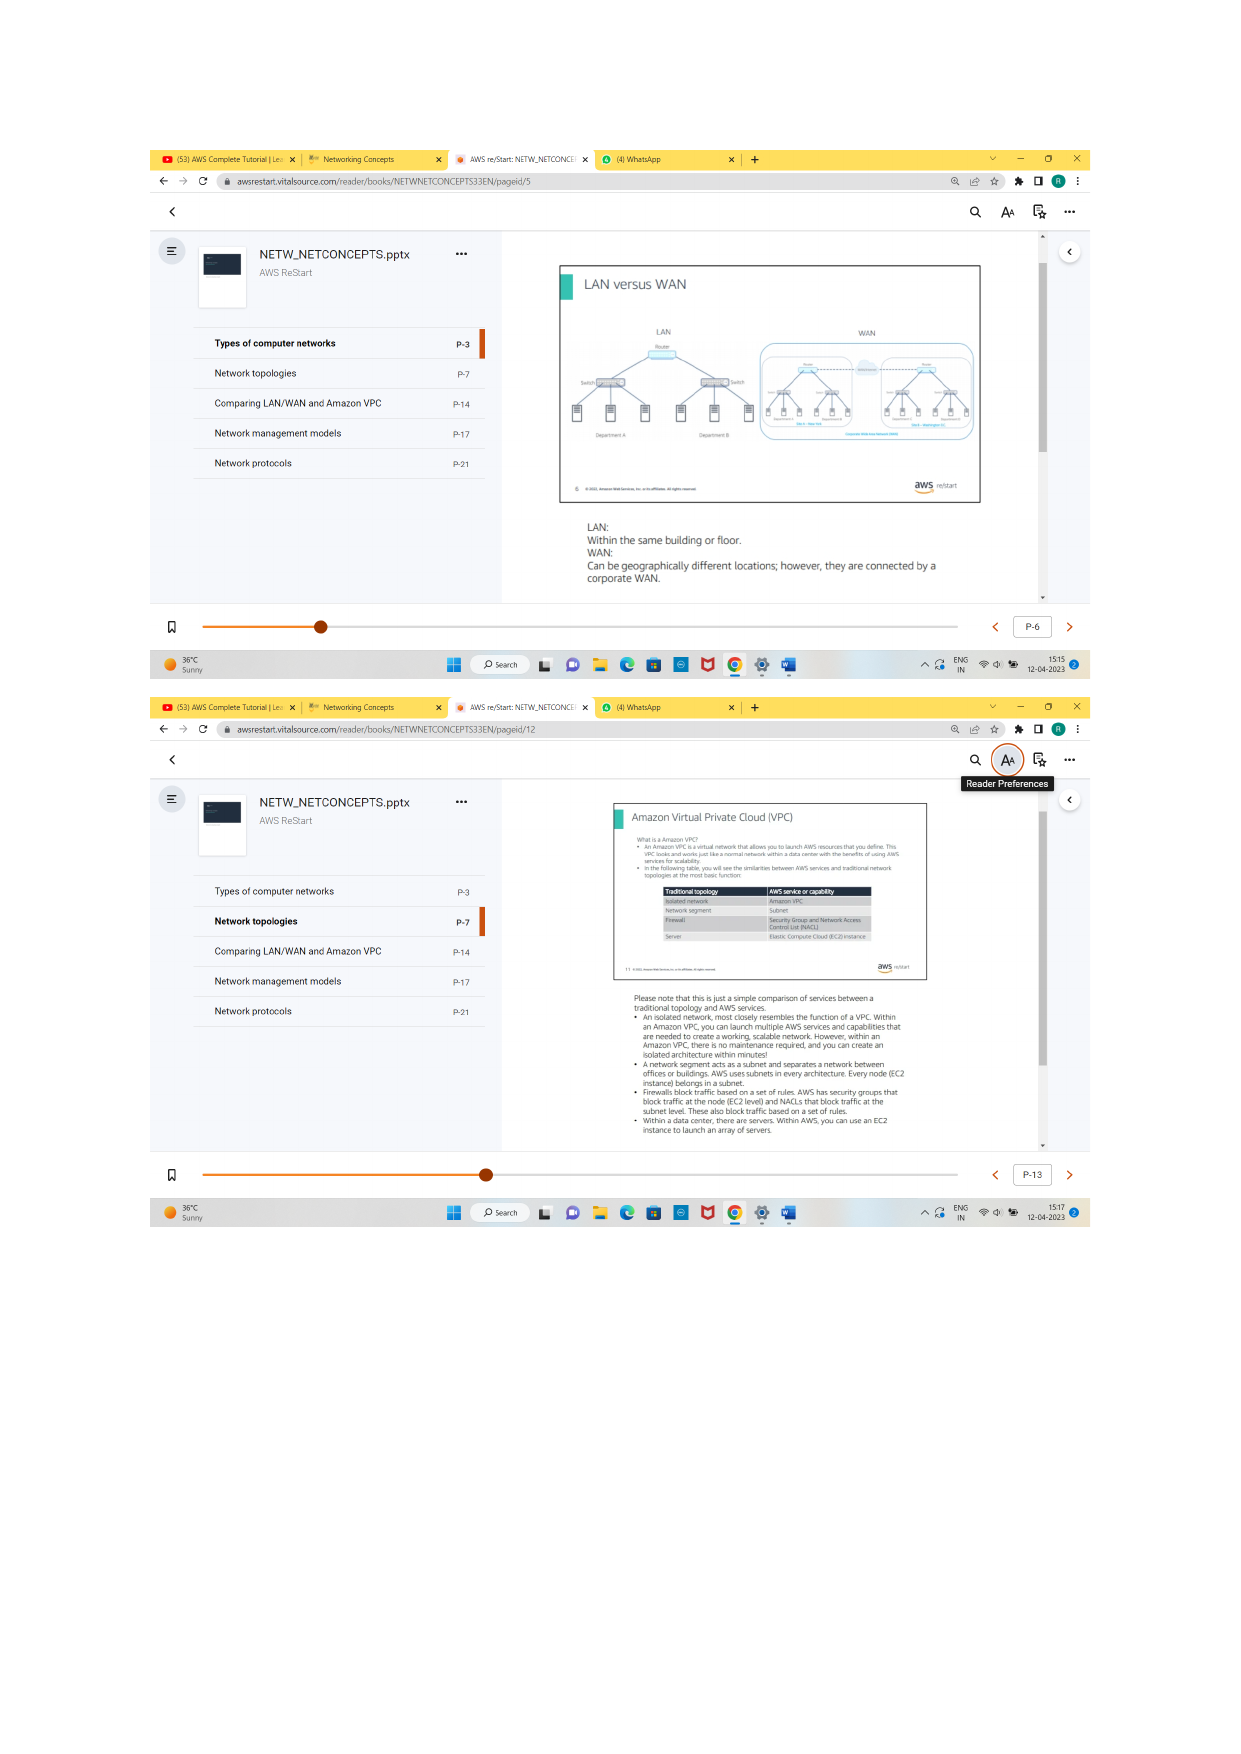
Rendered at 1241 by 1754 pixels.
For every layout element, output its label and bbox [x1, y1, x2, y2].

picture [150, 697, 1091, 1227]
picture [150, 150, 1091, 679]
